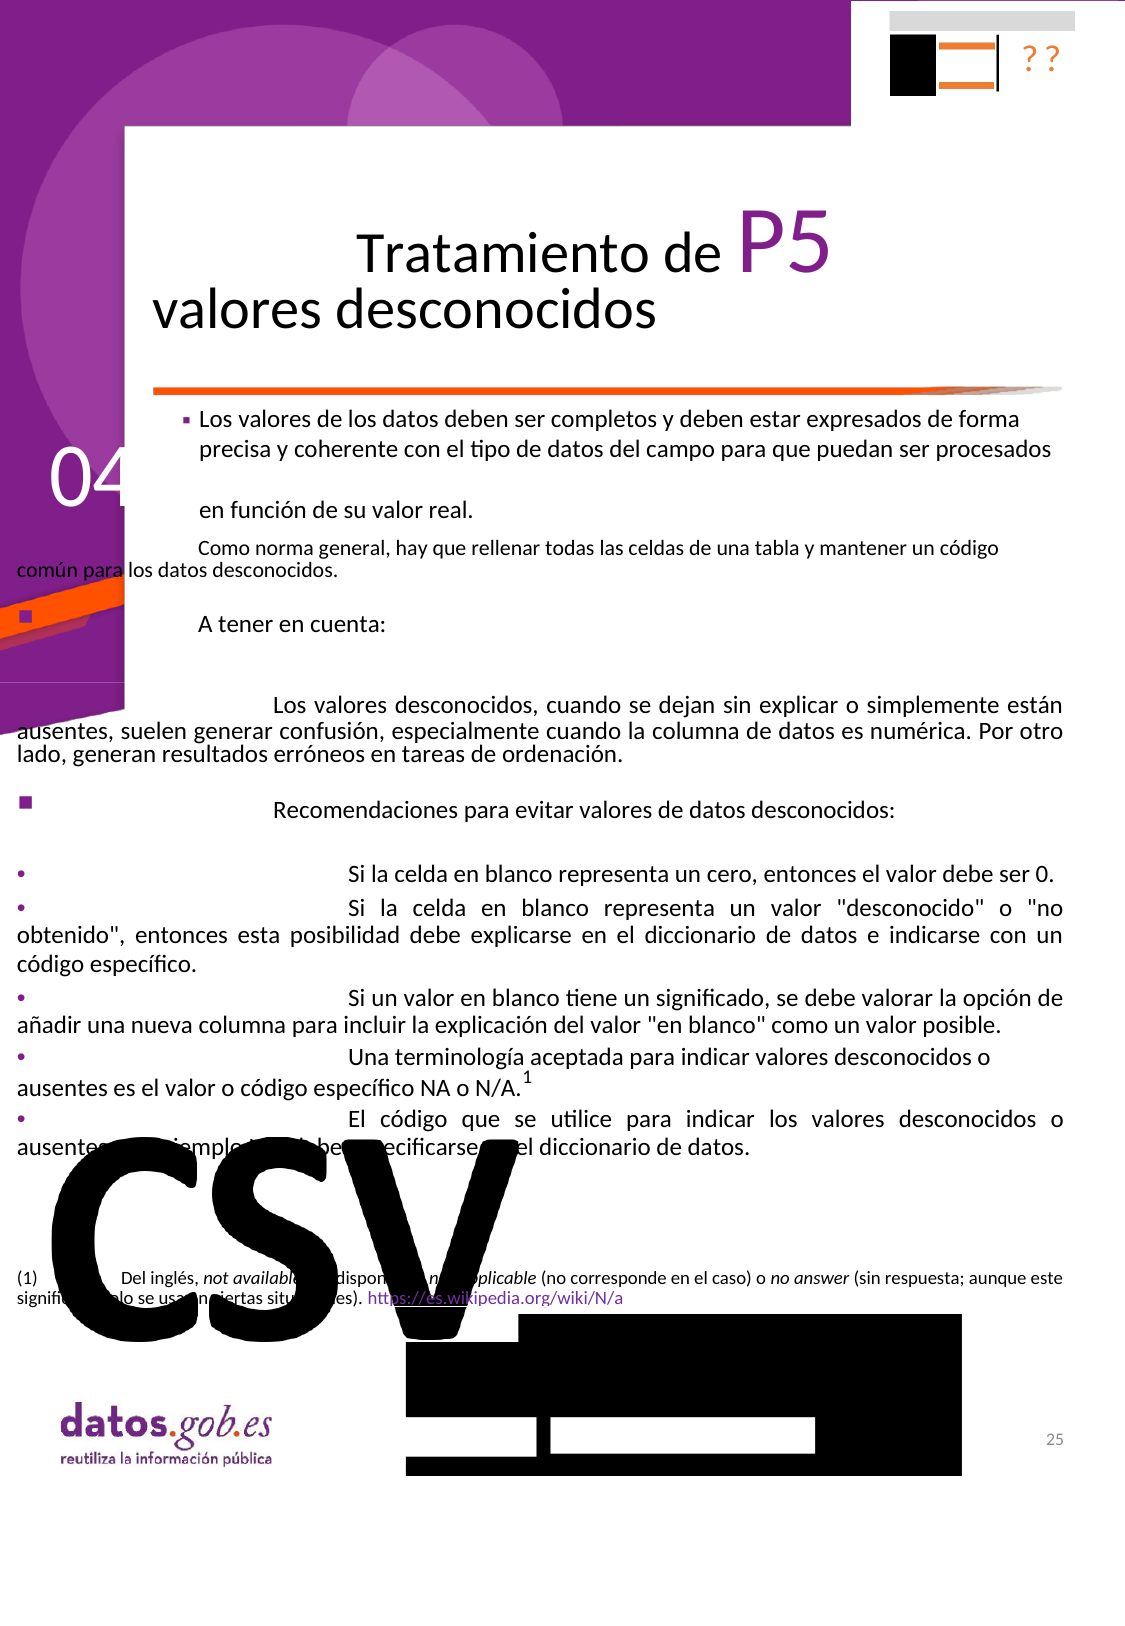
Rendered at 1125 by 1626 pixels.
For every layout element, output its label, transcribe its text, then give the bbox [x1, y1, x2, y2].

list Del inglés, not available (no disponible), not applicable (no corresponde en el caso) o no answer (sin respuesta; aunque este significado solo se usa en ciertas situaciones). https://es.wikipedia.org/wiki/N/a [17, 1268, 1064, 1309]
list A tener en cuenta: [17, 585, 1064, 643]
list Si la celda en blanco representa un cero, entonces el valor debe ser 0. [17, 859, 1064, 889]
picture [51, 1309, 1125, 1476]
text 25 [1046, 1428, 1064, 1449]
text ? ? [1021, 35, 1064, 81]
list Recomendaciones para evitar valores de datos desconocidos: [17, 772, 1064, 829]
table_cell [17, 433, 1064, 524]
list El código que se utilice para indicar los valores desconocidos o ausentes, por ejemplo NA, debe especificarse en el diccionario de datos. [17, 1105, 1064, 1161]
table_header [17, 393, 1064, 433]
list Una terminología aceptada para indicar valores desconocidos o ausentes es el valor o código específico NA o N/A.1 [17, 1045, 1064, 1105]
list Si un valor en blanco tiene un significado, se debe valorar la opción de añadir una nueva columna para incluir la explicación del valor "en blanco" como un valor posible. [17, 984, 1064, 1040]
list Como norma general, hay que rellenar todas las celdas de una tabla y mantener un código común para los datos desconocidos. [17, 528, 1064, 582]
list Si la celda en blanco representa un valor "desconocido" o "no obtenido", entonces esta posibilidad debe explicarse en el diccionario de datos e indicarse con un código específico. [17, 894, 1064, 978]
picture [60, 1402, 272, 1467]
list Los valores desconocidos, cuando se dejan sin explicar o simplemente están ausentes, suelen generar confusión, especialmente cuando la columna de datos es numérica. Por otro lado, generan resultados erróneos en tareas de ordenación. [17, 678, 1064, 769]
picture [0, 0, 1125, 755]
text Tratamiento de P5 valores desconocidos [152, 202, 1004, 343]
picture [51, 1161, 519, 1268]
